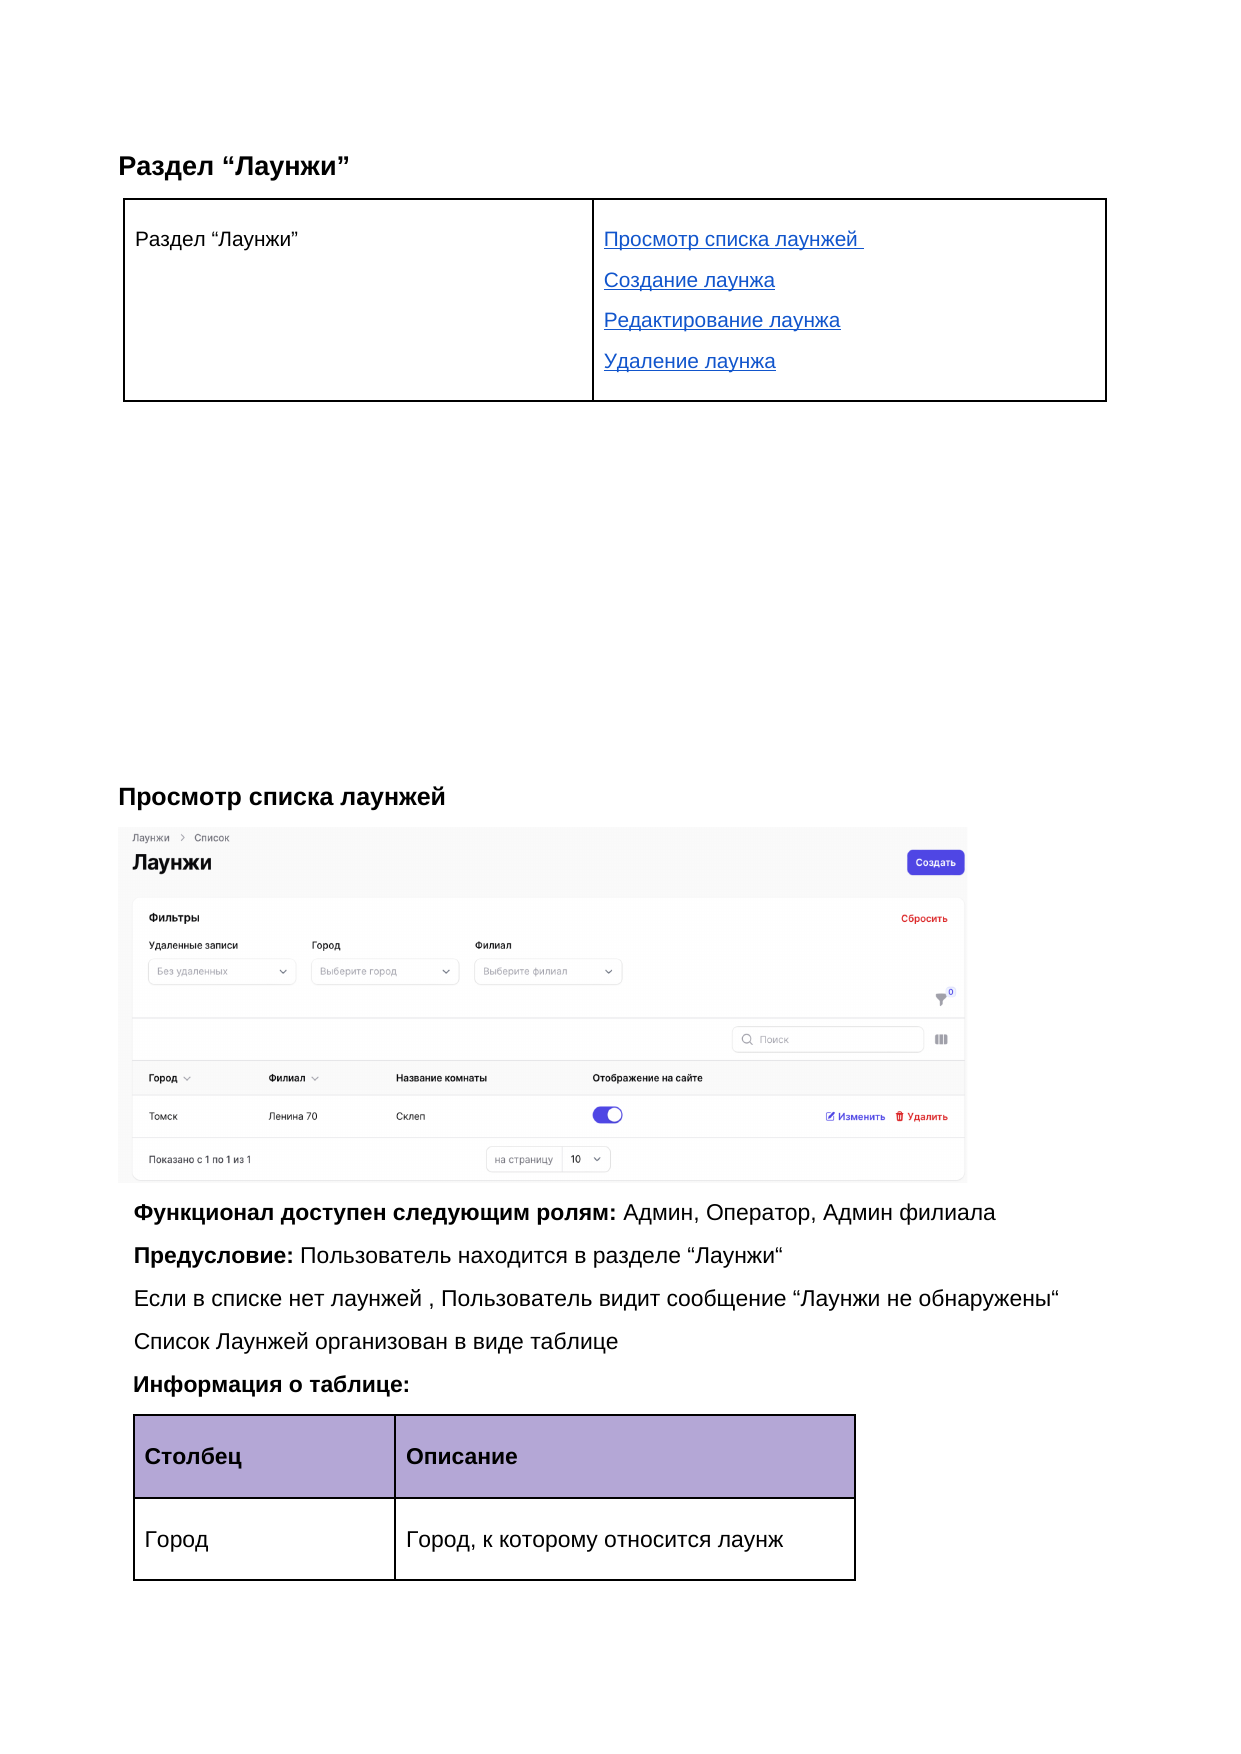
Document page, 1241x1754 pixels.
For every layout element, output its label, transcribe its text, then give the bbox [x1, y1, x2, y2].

text Список Лаунжей организован в виде таблице [133, 1328, 1090, 1354]
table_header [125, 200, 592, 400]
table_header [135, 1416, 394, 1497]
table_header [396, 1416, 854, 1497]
text Функционал доступен следующим ролям: Админ, Оператор, Админ филиала [133, 1199, 1090, 1225]
text Предусловие: Пользователь находится в разделе “Лаунжи“ [133, 1242, 1090, 1268]
text Если в списке нет лаунжей , Пользователь видит сообщение “Лаунжи не обнаружены“ [133, 1285, 1090, 1311]
text Информация о таблице: [133, 1371, 1090, 1397]
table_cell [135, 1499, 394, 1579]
picture [118, 827, 968, 1183]
subtitle Раздел “Лаунжи” [118, 150, 1090, 181]
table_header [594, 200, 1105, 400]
subtitle Просмотр списка лаунжей [118, 782, 1090, 811]
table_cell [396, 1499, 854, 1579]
